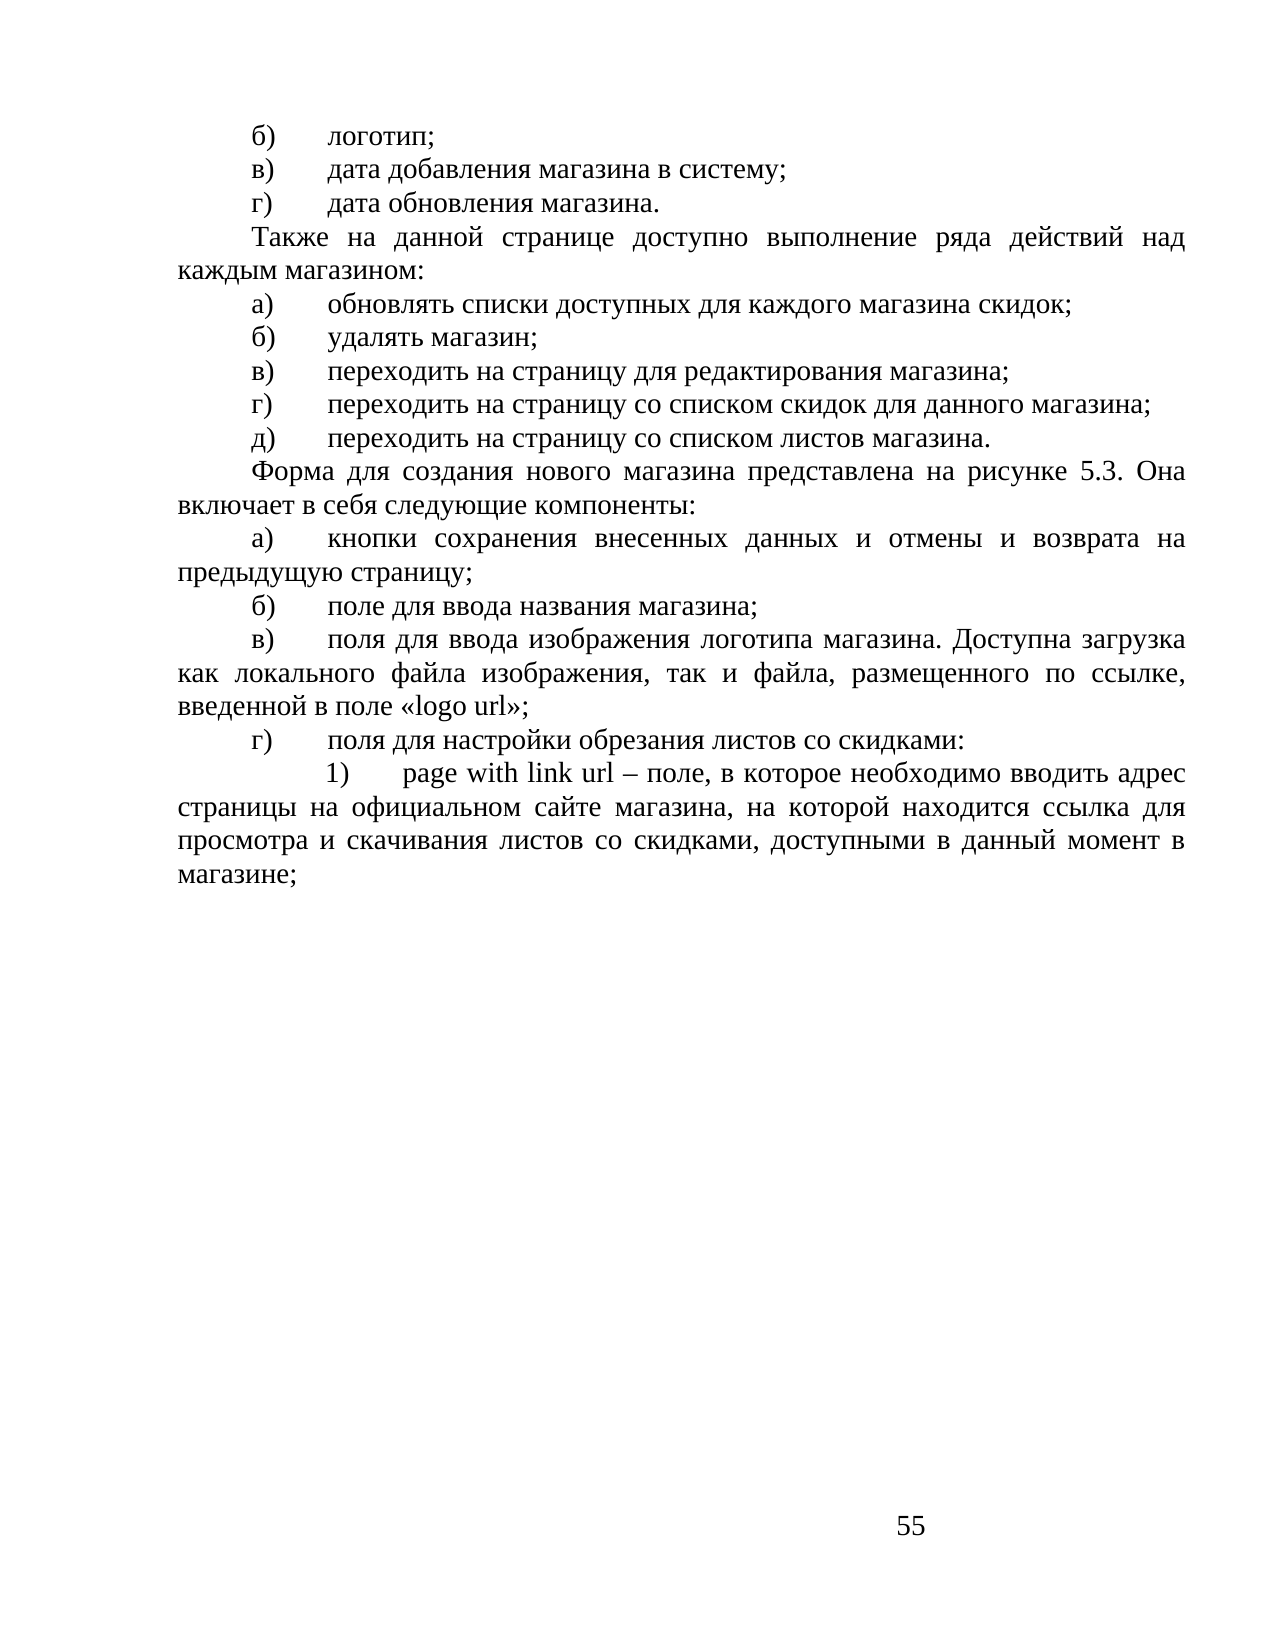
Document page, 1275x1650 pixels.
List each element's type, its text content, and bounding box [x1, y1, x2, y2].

list дата добавления магазина в систему; [177, 152, 1186, 185]
list логотип; [177, 118, 1186, 152]
list переходить на страницу для редактирования магазина; [177, 353, 1186, 386]
list поля для ввода изображения логотипа магазина. Доступна загрузка как локального файла изображения, так и файла, размещенного по ссылке, введенной в поле «logo url»; [177, 621, 1186, 722]
list Также на данной странице доступно выполнение ряда действий над каждым магазином: [177, 219, 1186, 286]
list поля для настройки обрезания листов со скидками: [177, 722, 1186, 755]
list переходить на страницу со списком листов магазина. [177, 420, 1186, 453]
list кнопки сохранения внесенных данных и отмены и возврата на предыдущую страницу; [177, 521, 1186, 588]
list переходить на страницу со списком скидок для данного магазина; [177, 386, 1186, 420]
list удалять магазин; [177, 319, 1186, 353]
list Форма для создания нового магазина представлена на рисунке 5.3. Она включает в себя следующие компоненты: [177, 453, 1186, 521]
list обновлять списки доступных для каждого магазина скидок; [177, 286, 1186, 319]
list дата обновления магазина. [177, 185, 1186, 219]
list page with link url – поле, в которое необходимо вводить адрес страницы на официальном сайте магазина, на которой находится ссылка для просмотра и скачивания листов со скидками, доступными в данный момент в магазине; [177, 755, 1186, 889]
list поле для ввода названия магазина; [177, 588, 1186, 621]
